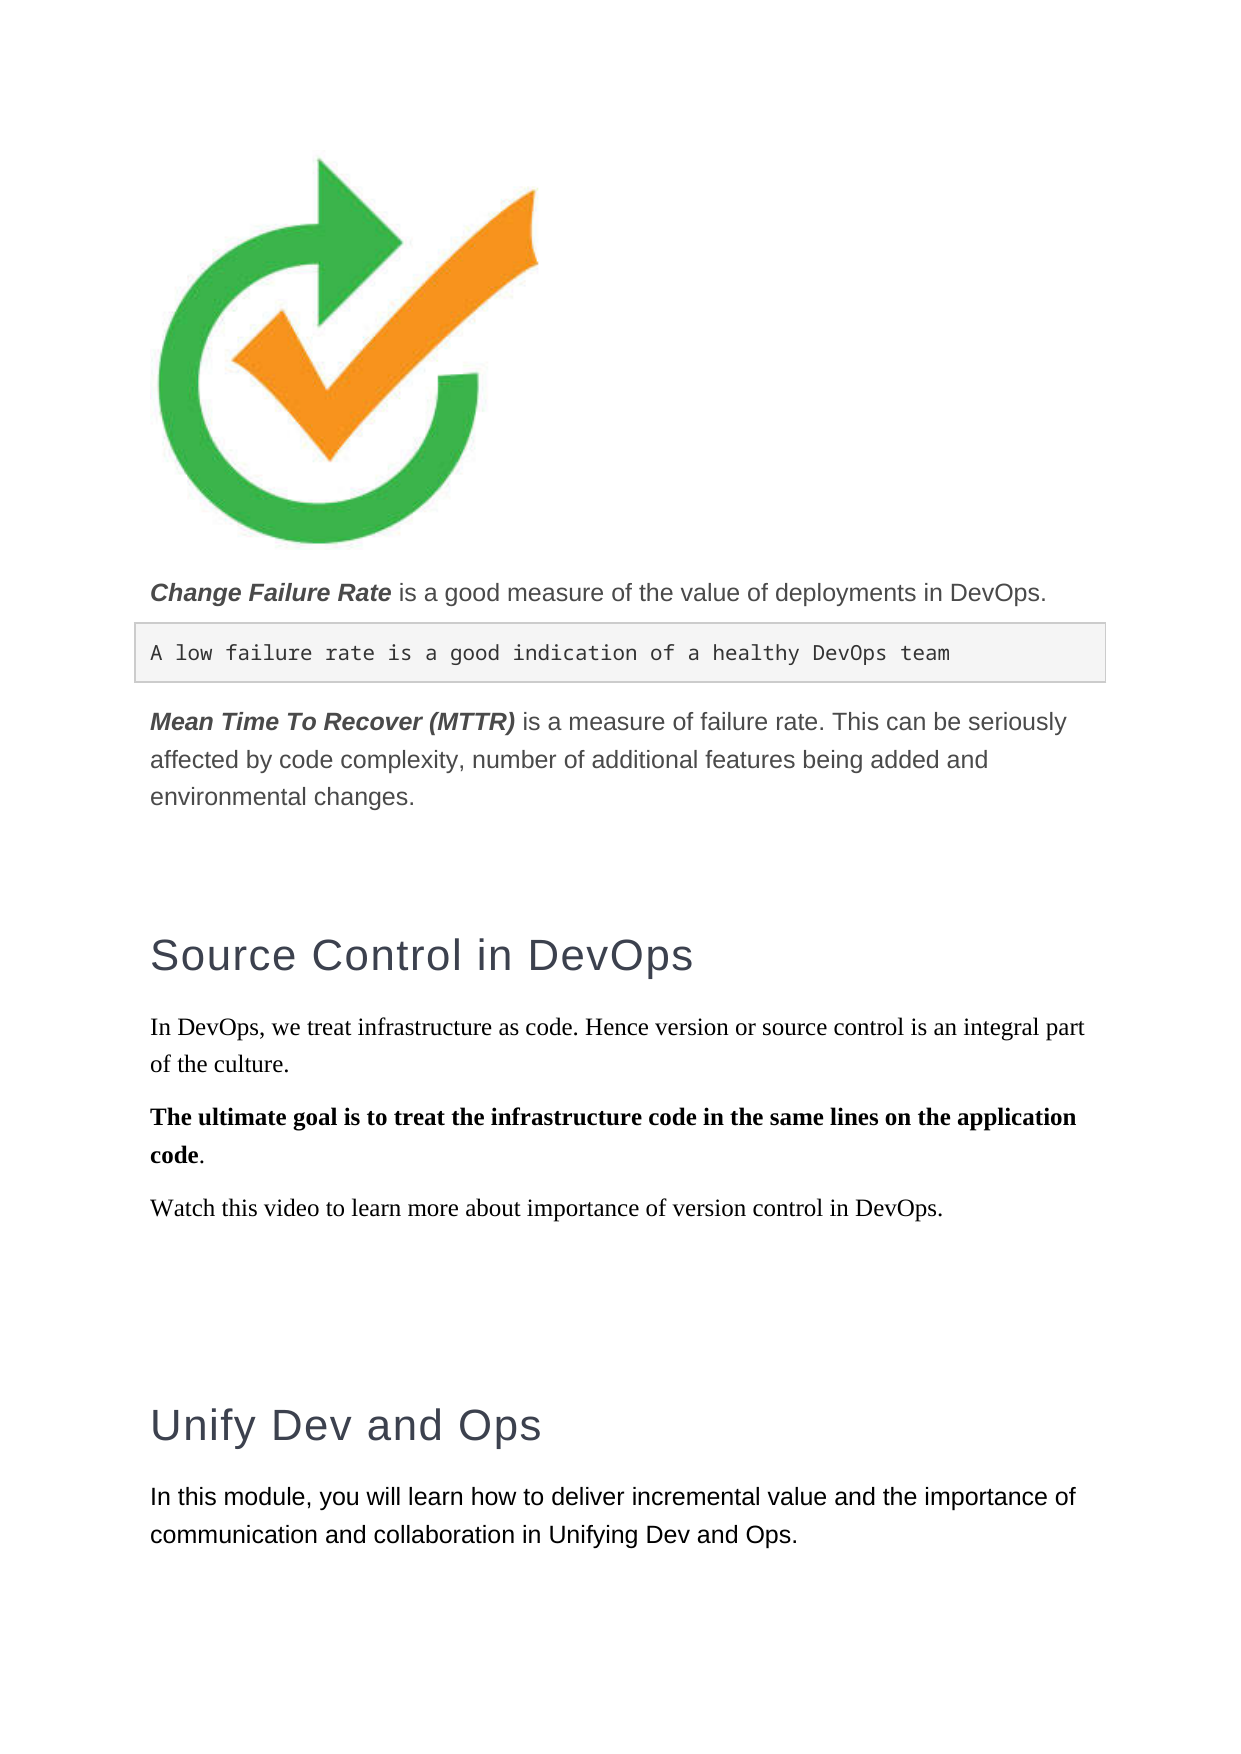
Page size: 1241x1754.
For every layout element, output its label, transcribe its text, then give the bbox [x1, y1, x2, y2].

text In DevOps, we treat infrastructure as code. Hence version or source control is an integral part of the culture. [150, 1003, 1090, 1078]
text Change Failure Rate is a good measure of the value of deployments in DevOps. [150, 569, 1090, 606]
text Watch this video to learn more about importance of version control in DevOps. [150, 1184, 1090, 1222]
text In this module, you will learn how to deliver incremental value and the importance of communication and collaboration in Unifying Dev and Ops. [150, 1473, 1090, 1548]
picture [150, 150, 550, 550]
text A low failure rate is a good indication of a healthy DevOps team [136, 624, 1105, 681]
subtitle Unify Dev and Ops [150, 1331, 1090, 1450]
text The ultimate goal is to treat the infrastructure code in the same lines on the application code. [150, 1094, 1090, 1169]
text Mean Time To Recover (MTTR) is a measure of failure rate. This can be seriously affected by code complexity, number of additional features being added and environmental changes. [150, 698, 1090, 811]
subtitle Source Control in DevOps [150, 920, 1090, 979]
